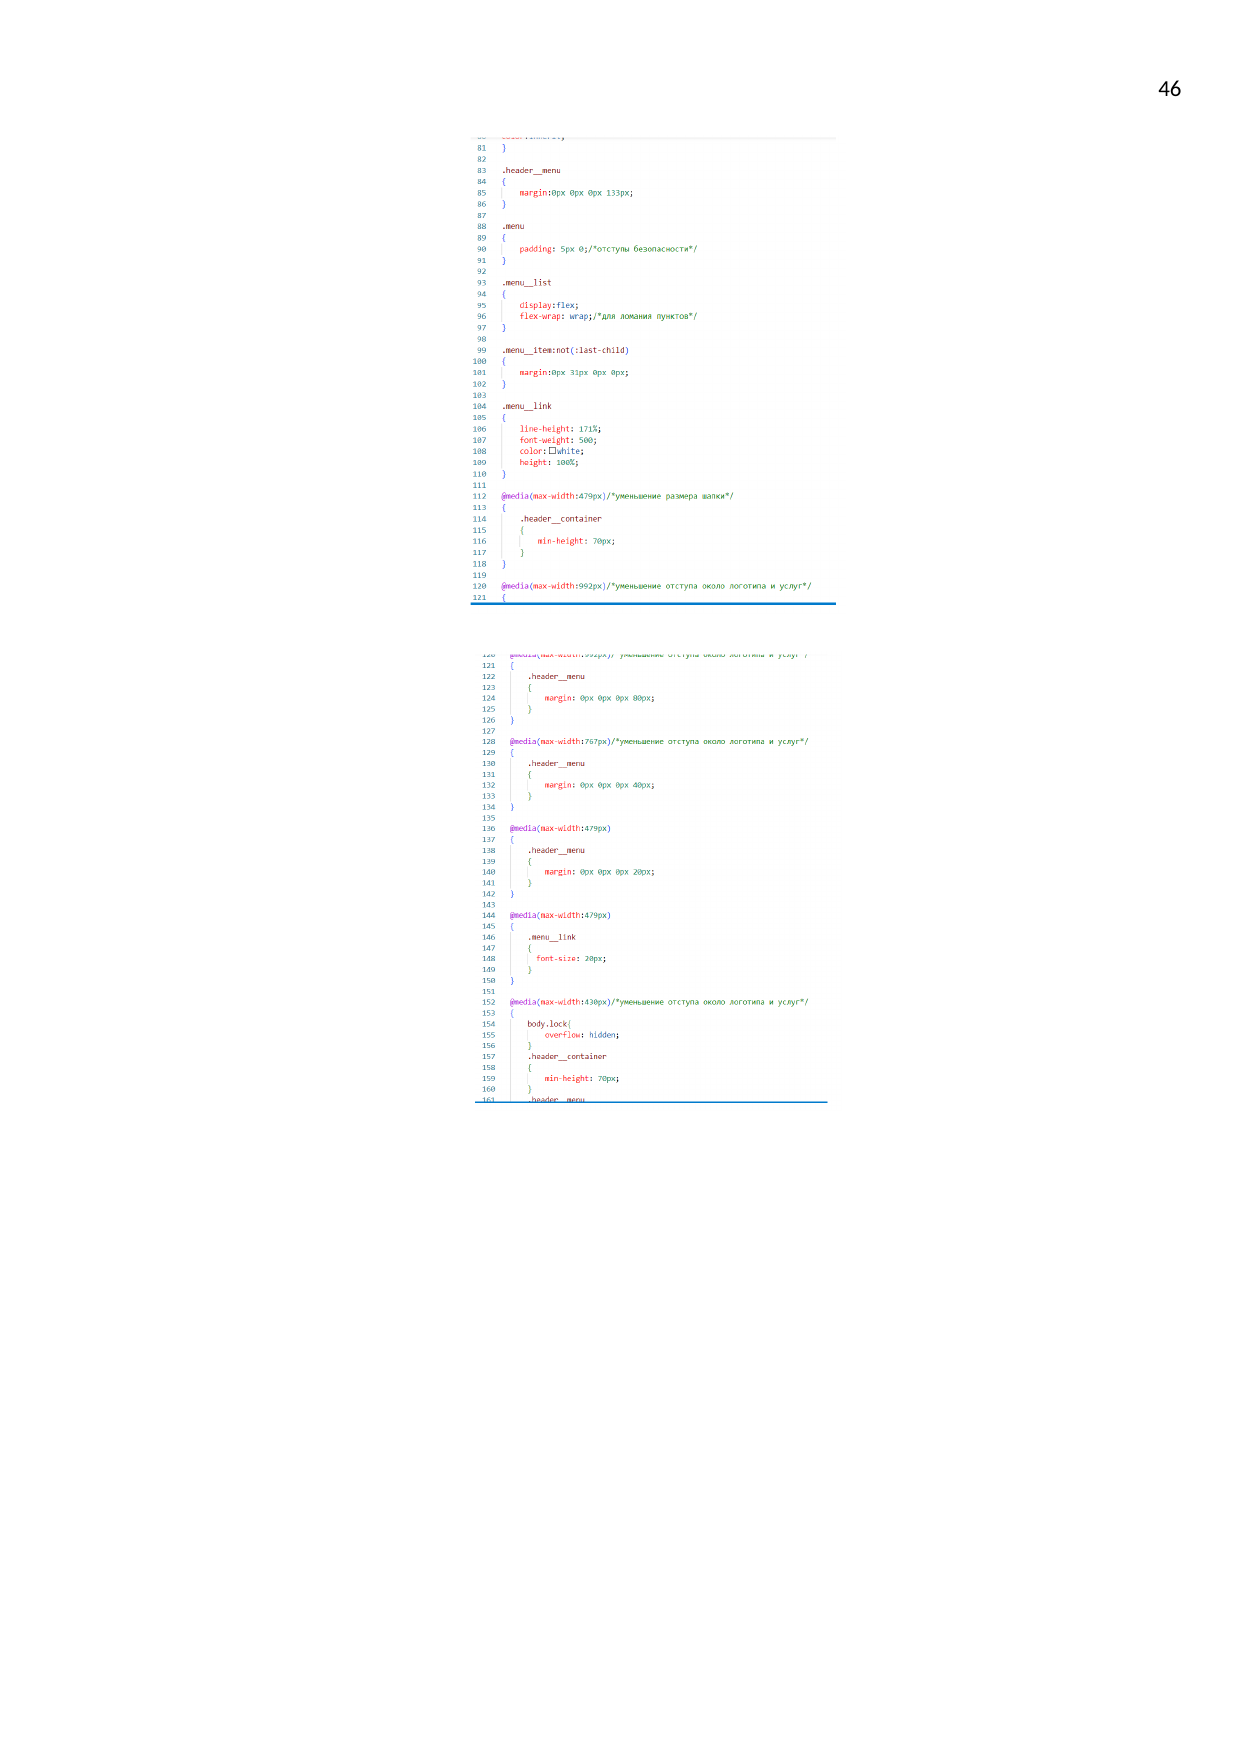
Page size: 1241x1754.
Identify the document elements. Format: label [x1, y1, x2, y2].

picture [475, 651, 842, 1111]
picture [470, 135, 847, 614]
